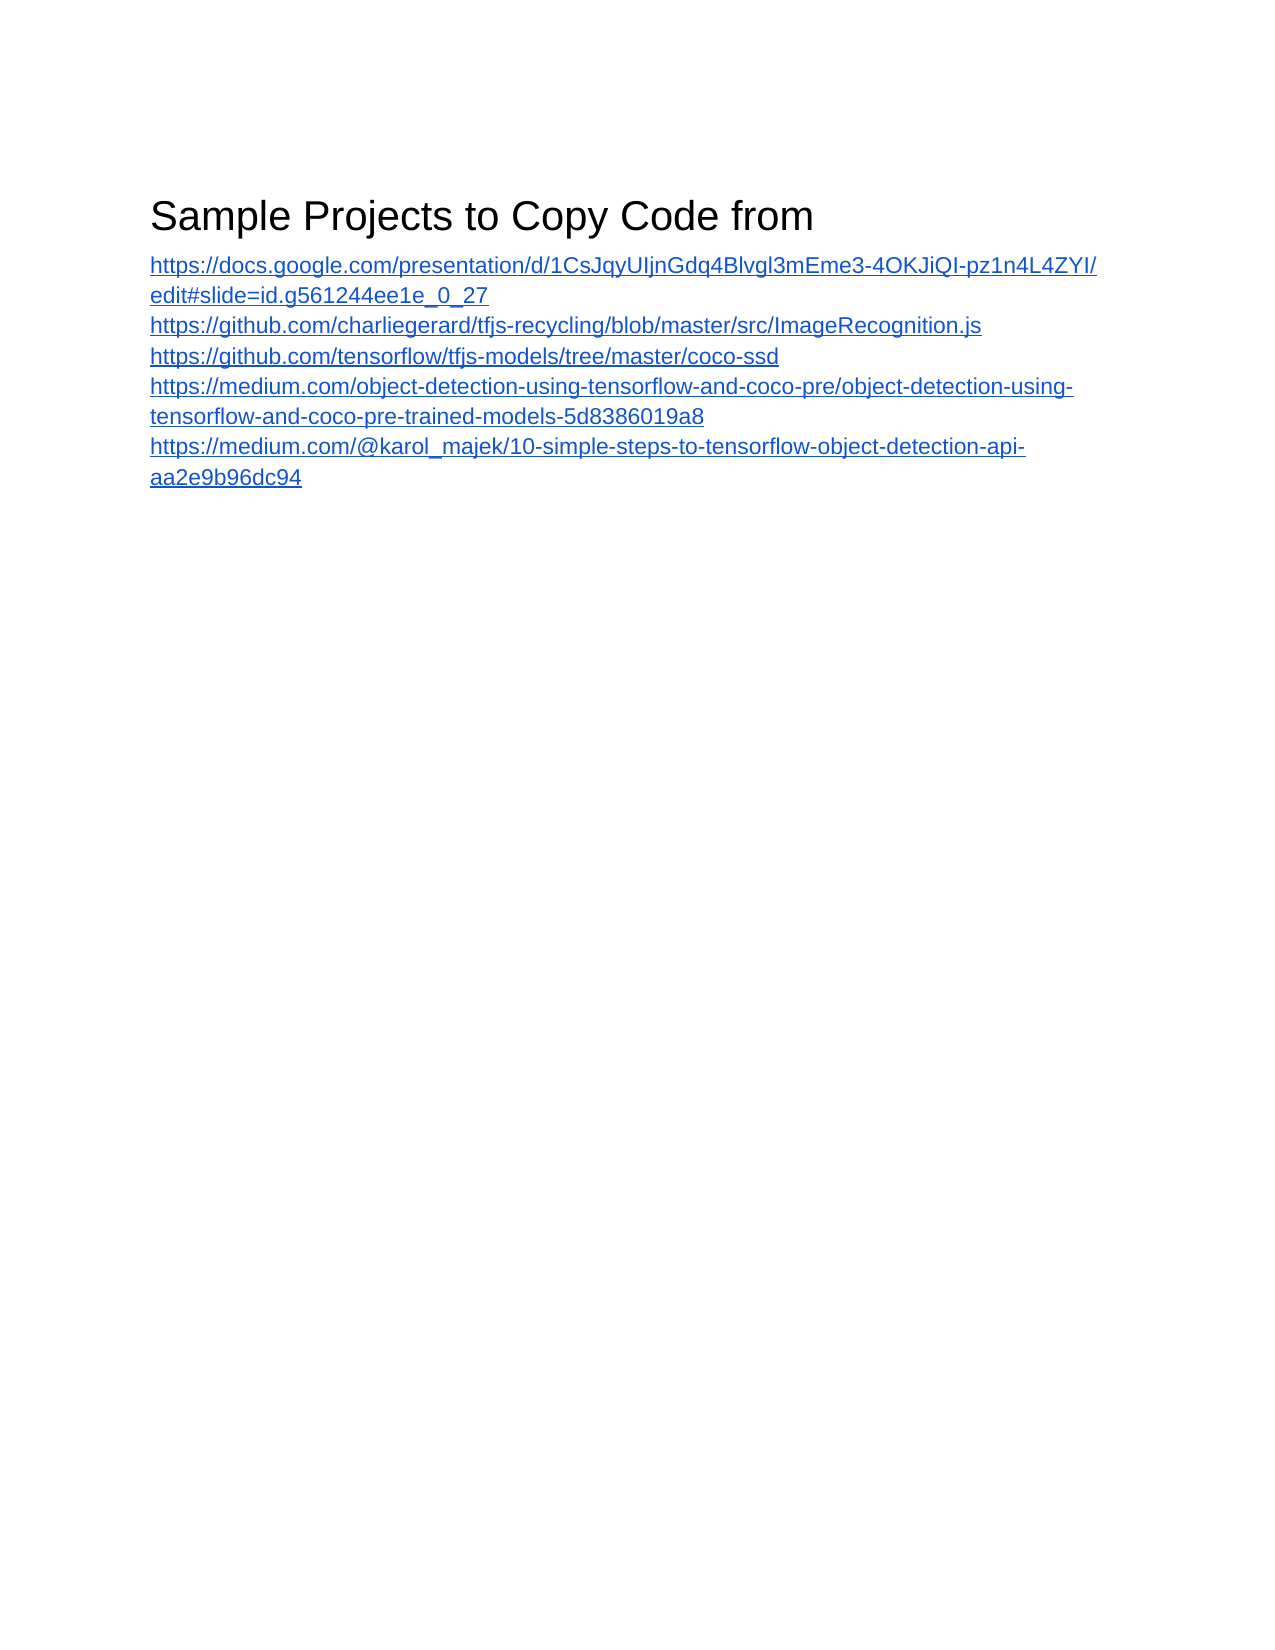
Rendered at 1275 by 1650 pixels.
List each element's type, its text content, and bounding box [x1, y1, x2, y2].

text https://medium.com/@karol_majek/10-simple-steps-to-tensorflow-object-detection-api-aa2e9b96dc94 [150, 433, 1125, 490]
subtitle Sample Projects to Copy Code from [150, 192, 1125, 239]
text https://medium.com/object-detection-using-tensorflow-and-coco-pre/object-detection-using-tensorflow-and-coco-pre-trained-models-5d8386019a8 [150, 373, 1125, 429]
text https://github.com/charliegerard/tfjs-recycling/blob/master/src/ImageRecognition.js [150, 312, 1125, 339]
text https://github.com/tensorflow/tfjs-models/tree/master/coco-ssd [150, 343, 1125, 369]
text https://docs.google.com/presentation/d/1CsJqyUIjnGdq4Blvgl3mEme3-4OKJiQI-pz1n4L4ZYI/edit#slide=id.g561244ee1e_0_27 [150, 252, 1125, 309]
